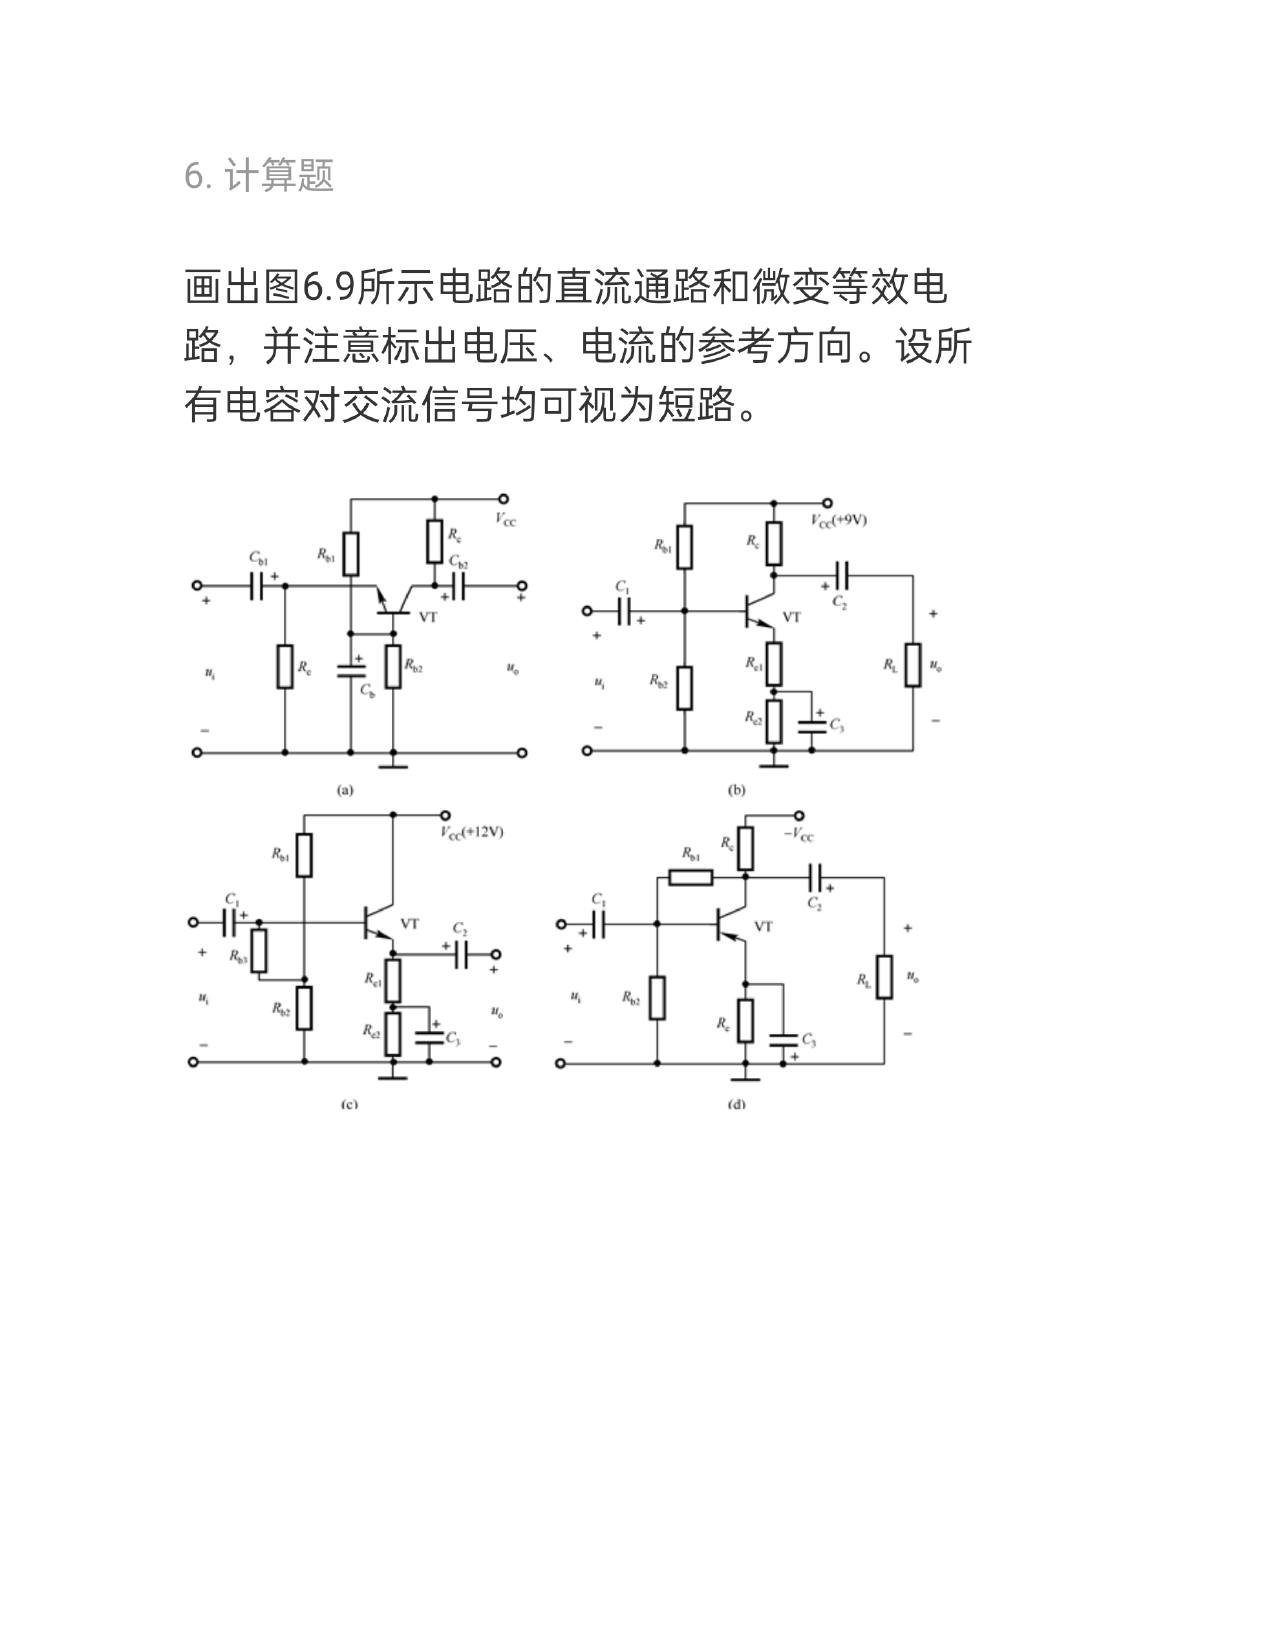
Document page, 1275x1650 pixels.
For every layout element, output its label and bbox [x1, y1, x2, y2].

picture [150, 150, 1017, 1122]
